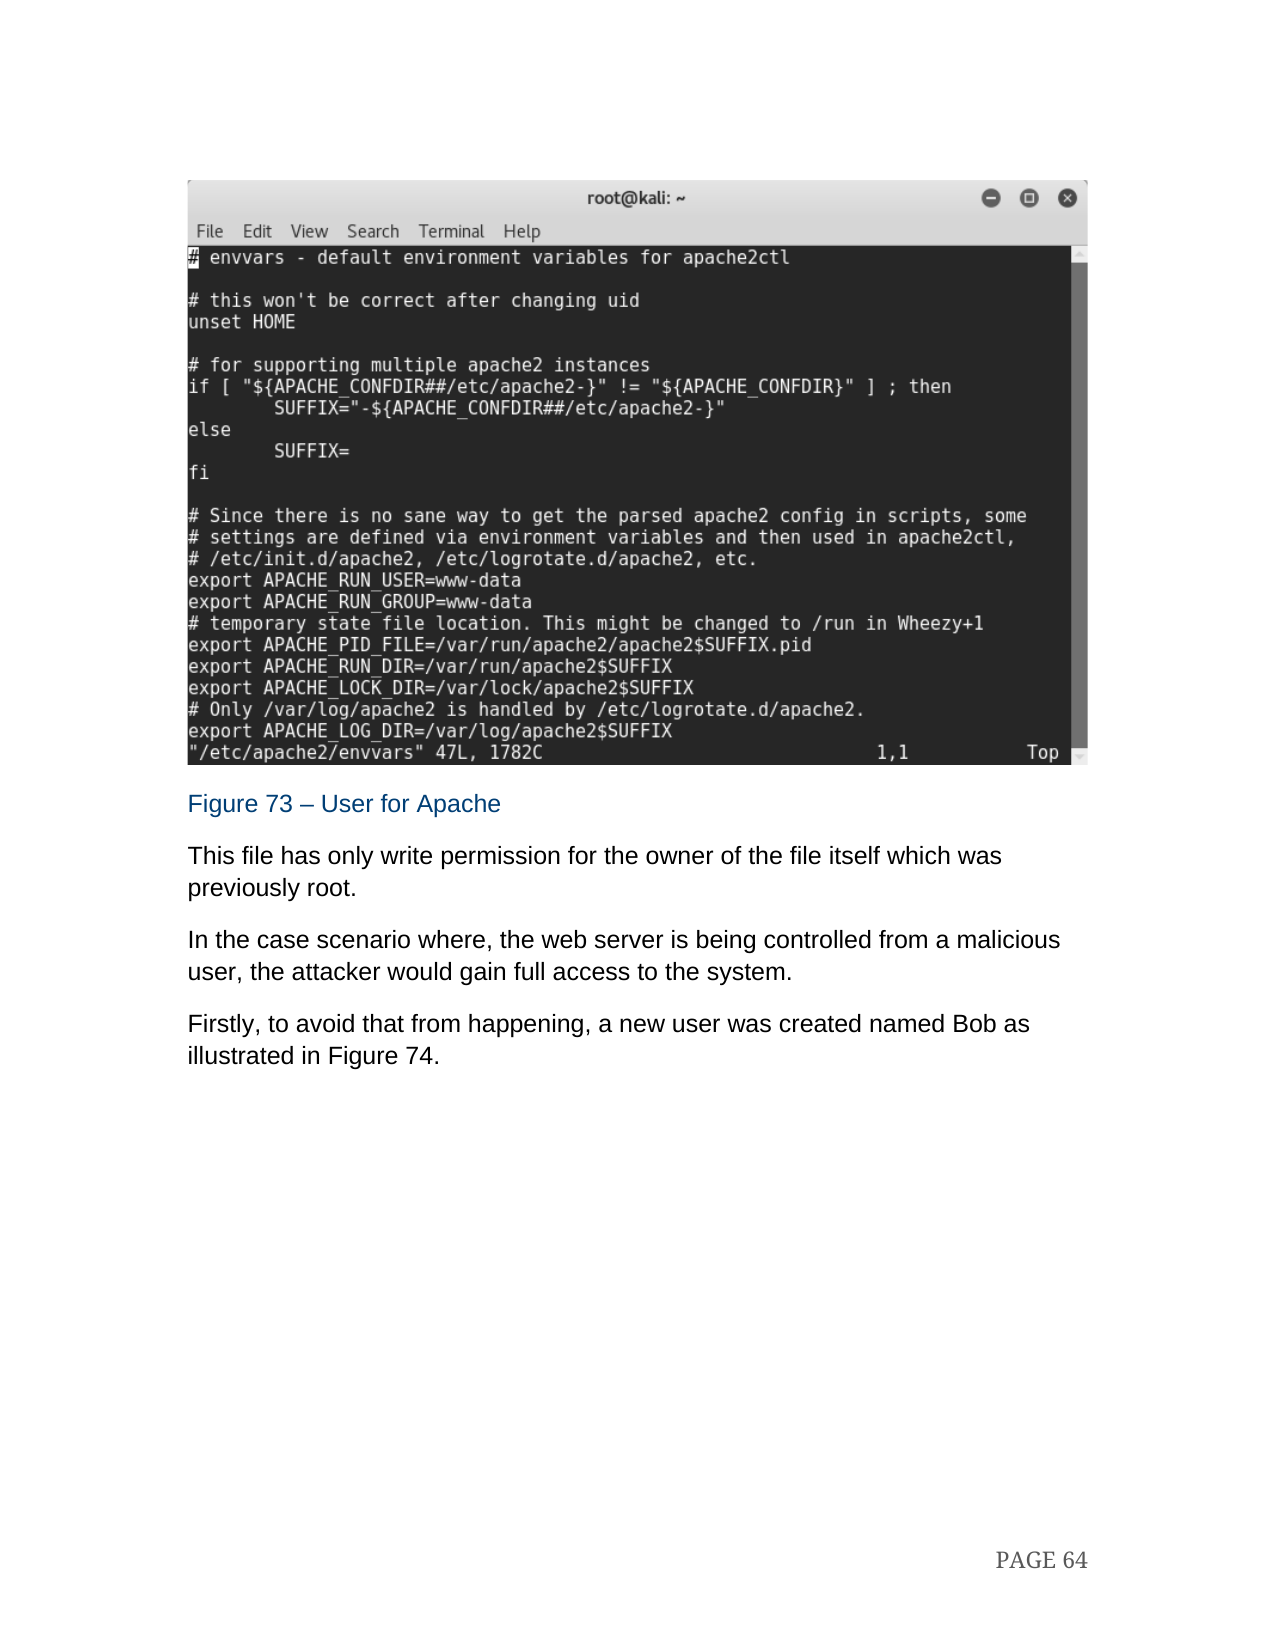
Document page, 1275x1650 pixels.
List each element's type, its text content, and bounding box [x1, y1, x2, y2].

picture [187, 180, 1088, 765]
text In the case scenario where, the web server is being controlled from a malicious user, the attacker would gain full access to the system. [187, 925, 1087, 986]
text Firstly, to avoid that from happening, a new user was created named Bob as illustrated in Figure 74. [187, 1009, 1087, 1069]
text Figure 73 – User for Apache [187, 789, 1087, 818]
text This file has only write permission for the owner of the file itself which was previously root. [187, 841, 1087, 902]
